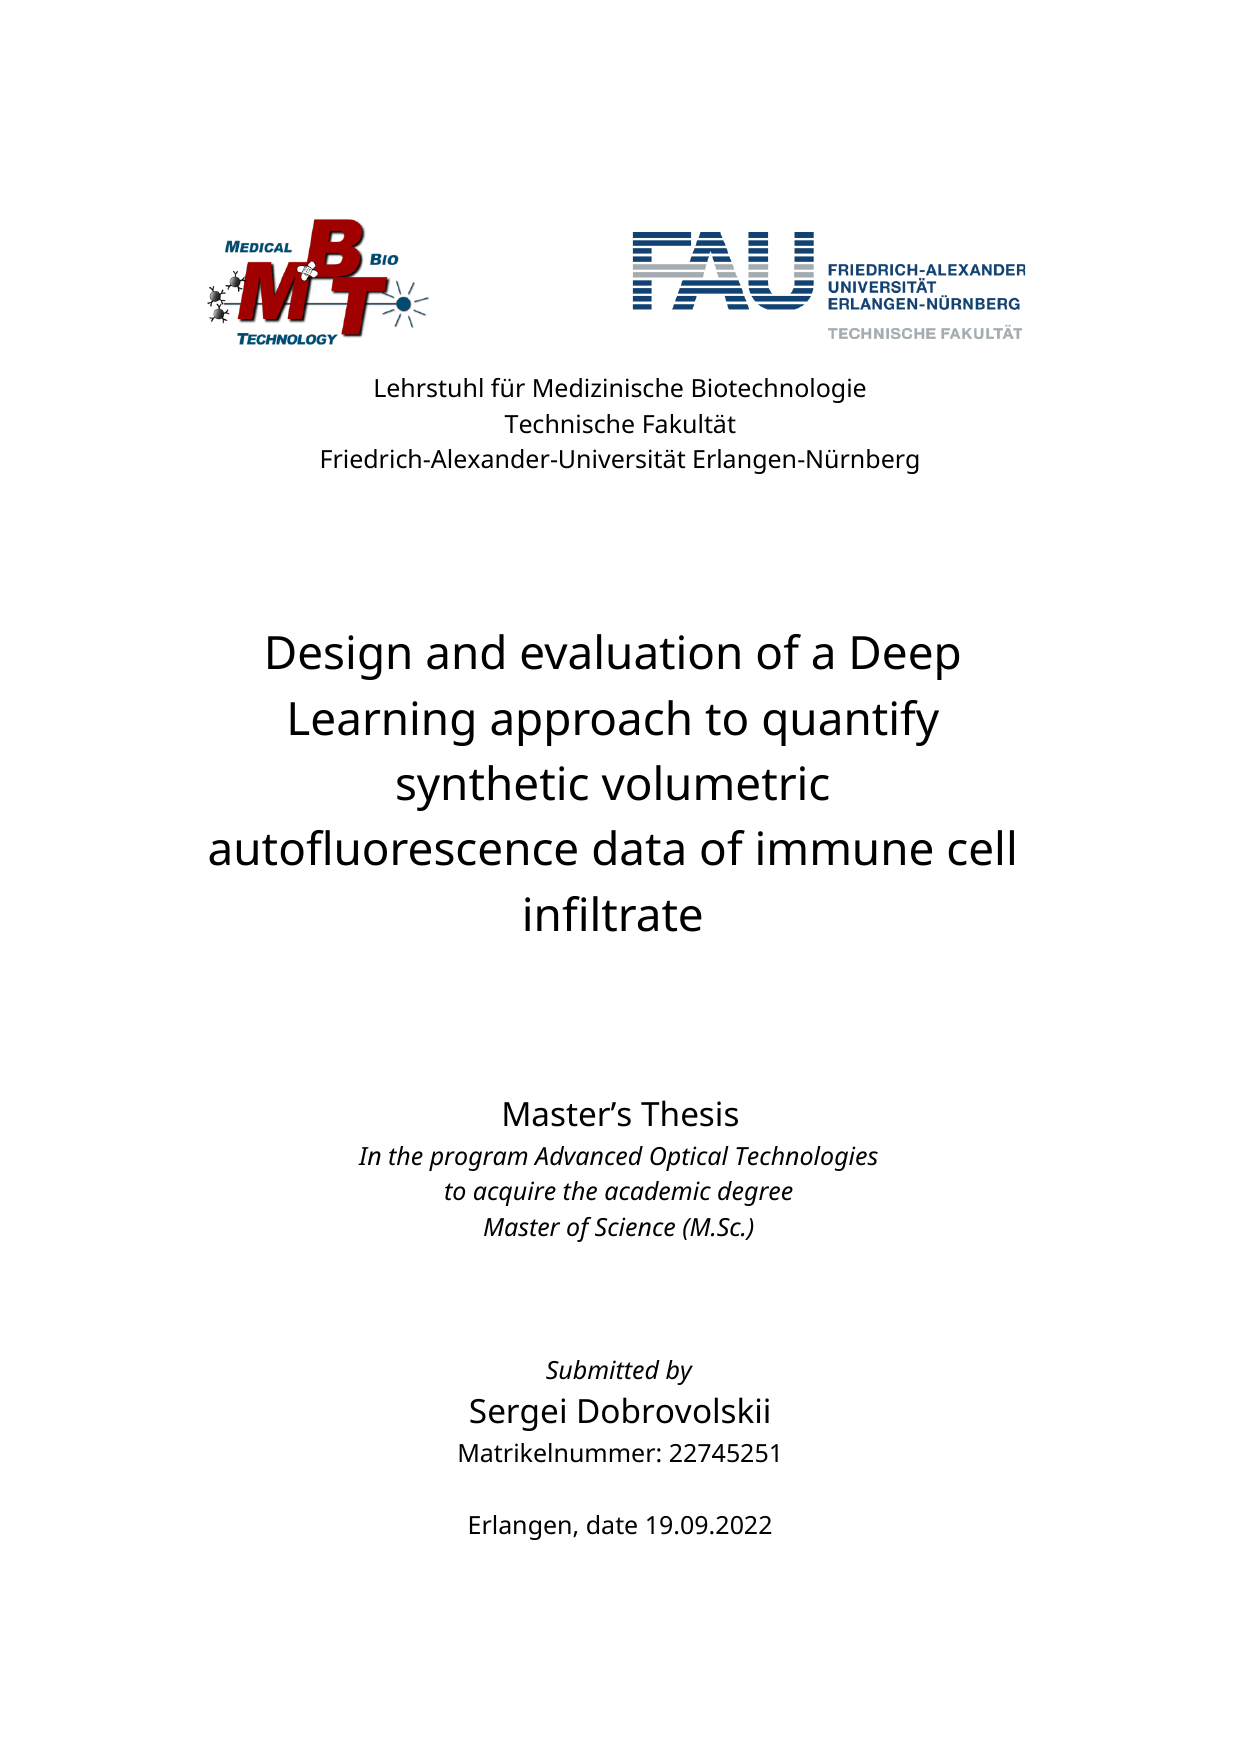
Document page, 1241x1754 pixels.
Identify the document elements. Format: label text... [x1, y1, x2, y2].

picture [206, 218, 430, 346]
text Master of Science (M.Sc.) [207, 1210, 1033, 1244]
text Submitted by [207, 1353, 1033, 1387]
text Technische Fakultät [207, 406, 1033, 440]
text Erlangen, date 19.09.2022 [207, 1507, 1033, 1541]
text In the program Advanced Optical Technologies to acquire the academic degree [207, 1138, 1033, 1208]
title Design and evaluation of a Deep Learning approach to quantify synthetic volumetric autofluorescence data of immune cell infiltrate [207, 621, 1019, 945]
text Friedrich-Alexander-Universität Erlangen-Nürnberg [207, 442, 1033, 476]
text Sergei Dobrovolskii [207, 1388, 1033, 1434]
text Master’s Thesis [207, 1091, 1033, 1136]
text Matrikelnummer: 22745251 [207, 1436, 1033, 1470]
picture [632, 232, 1025, 339]
